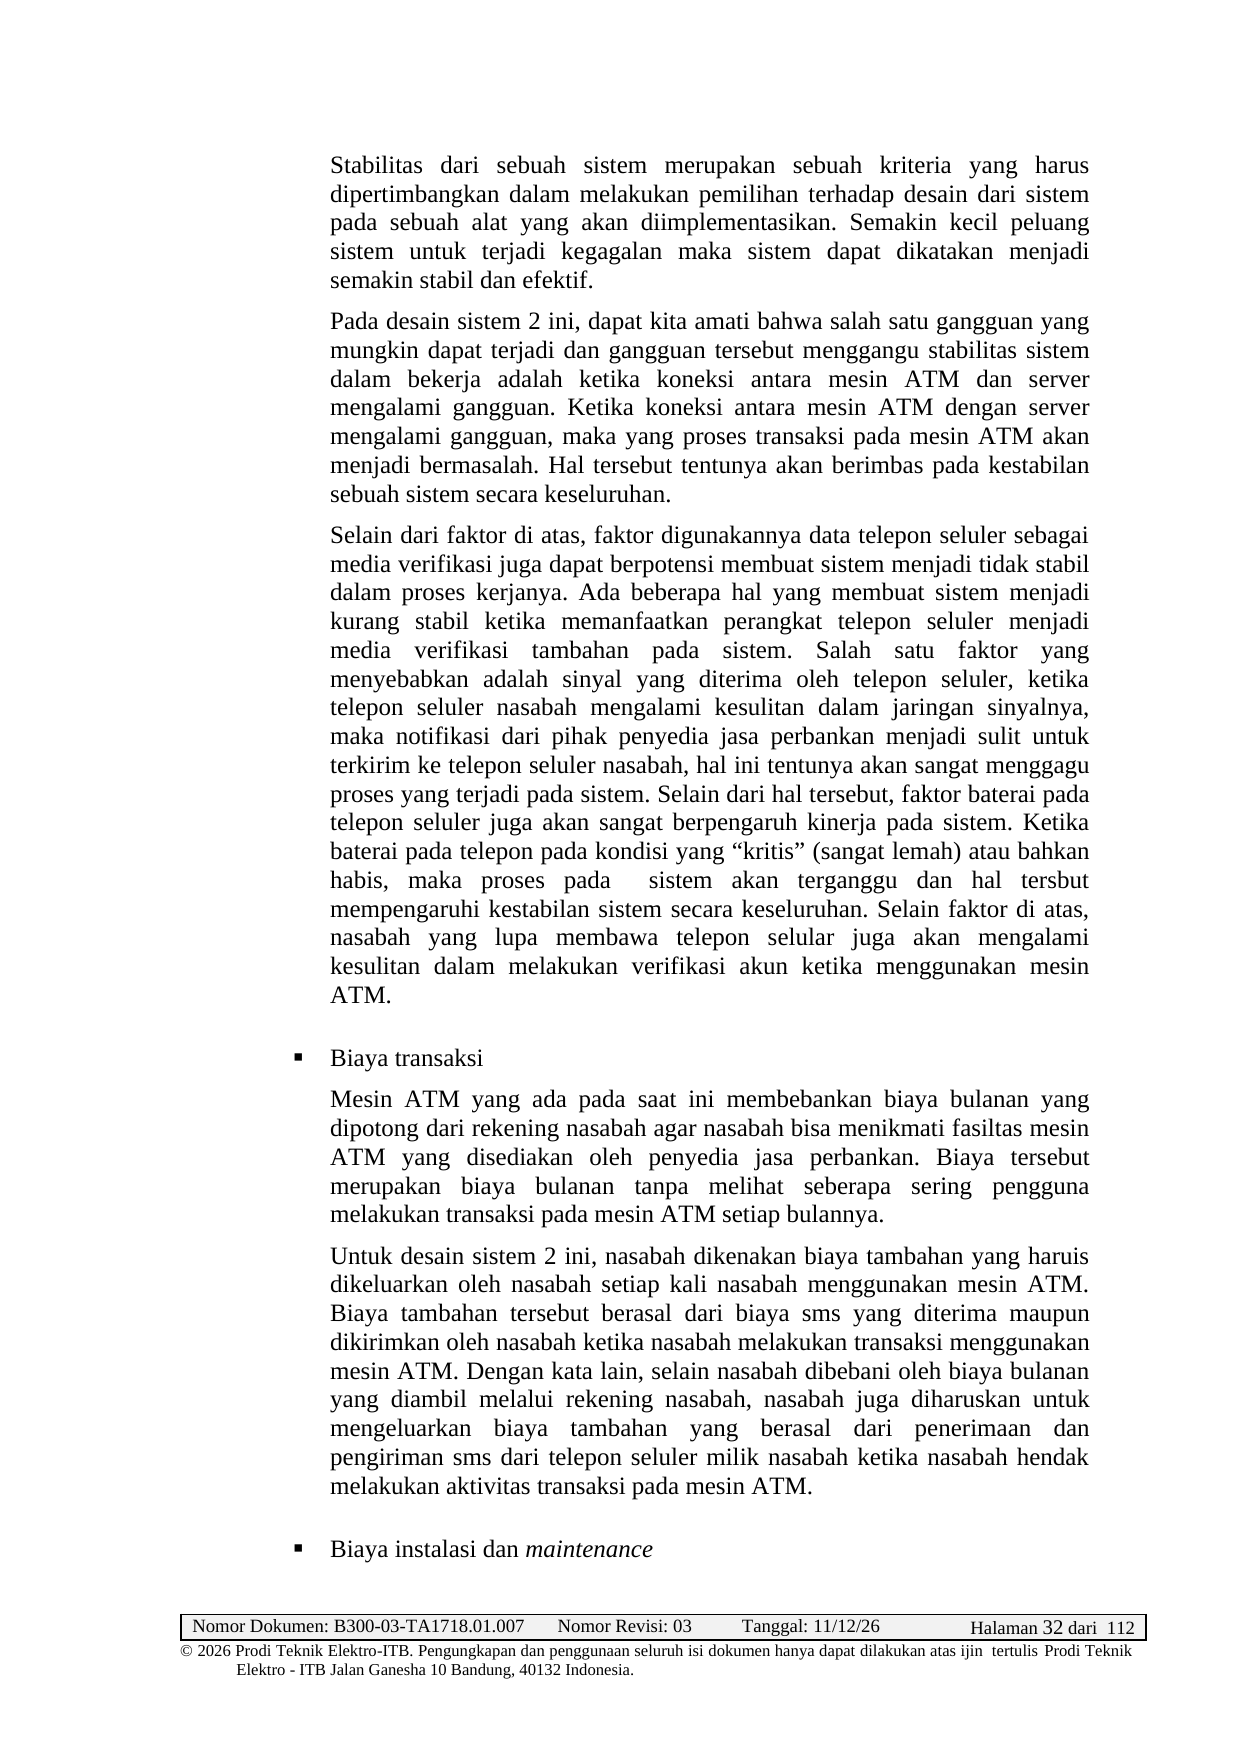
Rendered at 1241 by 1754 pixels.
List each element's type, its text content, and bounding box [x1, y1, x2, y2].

text Mesin ATM yang ada pada saat ini membebankan biaya bulanan yang dipotong dari rekening nasabah agar nasabah bisa menikmati fasiltas mesin ATM yang disediakan oleh penyedia jasa perbankan. Biaya tersebut merupakan biaya bulanan tanpa melihat seberapa sering pengguna melakukan transaksi pada mesin ATM setiap bulannya. [330, 1084, 1090, 1228]
list Biaya instalasi dan maintenance [292, 1534, 1090, 1563]
text Stabilitas dari sebuah sistem merupakan sebuah kriteria yang harus dipertimbangkan dalam melakukan pemilihan terhadap desain dari sistem pada sebuah alat yang akan diimplementasikan. Semakin kecil peluang sistem untuk terjadi kegagalan maka sistem dapat dikatakan menjadi semakin stabil dan efektif. [330, 150, 1090, 294]
list Biaya transaksi [292, 1043, 1090, 1072]
text Selain dari faktor di atas, faktor digunakannya data telepon seluler sebagai media verifikasi juga dapat berpotensi membuat sistem menjadi tidak stabil dalam proses kerjanya. Ada beberapa hal yang membuat sistem menjadi kurang stabil ketika memanfaatkan perangkat telepon seluler menjadi media verifikasi tambahan pada sistem. Salah satu faktor yang menyebabkan adalah sinyal yang diterima oleh telepon seluler, ketika telepon seluler nasabah mengalami kesulitan dalam jaringan sinyalnya, maka notifikasi dari pihak penyedia jasa perbankan menjadi sulit untuk terkirim ke telepon seluler nasabah, hal ini tentunya akan sangat menggagu proses yang terjadi pada sistem. Selain dari hal tersebut, faktor baterai pada telepon seluler juga akan sangat berpengaruh kinerja pada sistem. Ketika baterai pada telepon pada kondisi yang “kritis” (sangat lemah) atau bahkan habis, maka proses pada sistem akan terganggu dan hal tersbut mempengaruhi kestabilan sistem secara keseluruhan. Selain faktor di atas, nasabah yang lupa membawa telepon selular juga akan mengalami kesulitan dalam melakukan verifikasi akun ketika menggunakan mesin ATM. [330, 520, 1090, 1009]
text Untuk desain sistem 2 ini, nasabah dikenakan biaya tambahan yang haruis dikeluarkan oleh nasabah setiap kali nasabah menggunakan mesin ATM. Biaya tambahan tersebut berasal dari biaya sms yang diterima maupun dikirimkan oleh nasabah ketika nasabah melakukan transaksi menggunakan mesin ATM. Dengan kata lain, selain nasabah dibebani oleh biaya bulanan yang diambil melalui rekening nasabah, nasabah juga diharuskan untuk mengeluarkan biaya tambahan yang berasal dari penerimaan dan pengiriman sms dari telepon seluler milik nasabah ketika nasabah hendak melakukan aktivitas transaksi pada mesin ATM. [330, 1241, 1090, 1499]
text Pada desain sistem 2 ini, dapat kita amati bahwa salah satu gangguan yang mungkin dapat terjadi dan gangguan tersebut menggangu stabilitas sistem dalam bekerja adalah ketika koneksi antara mesin ATM dan server mengalami gangguan. Ketika koneksi antara mesin ATM dengan server mengalami gangguan, maka yang proses transaksi pada mesin ATM akan menjadi bermasalah. Hal tersebut tentunya akan berimbas pada kestabilan sebuah sistem secara keseluruhan. [330, 306, 1090, 507]
